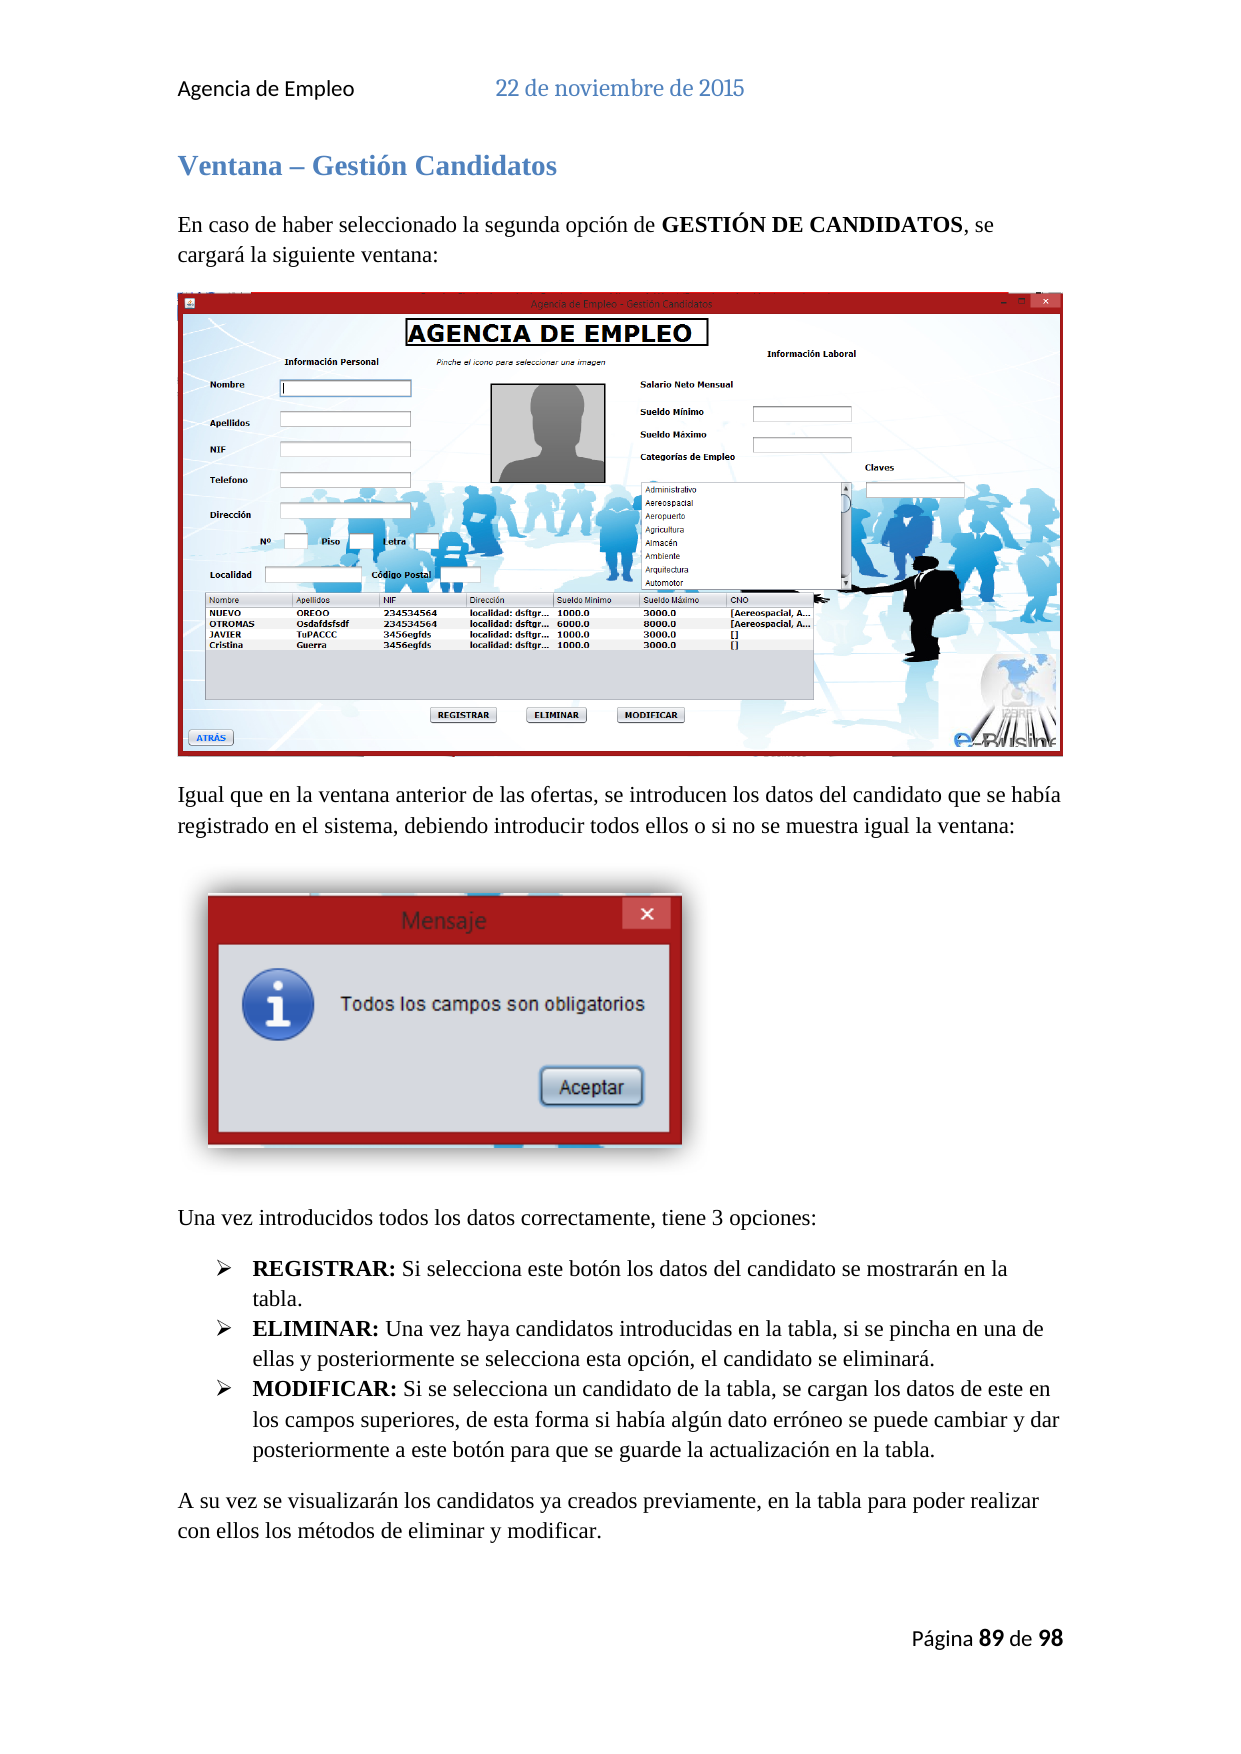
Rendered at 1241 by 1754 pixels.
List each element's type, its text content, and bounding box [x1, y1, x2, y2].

text Una vez introducidos todos los datos correctamente, tiene 3 opciones: [177, 1203, 1063, 1230]
list MODIFICAR: Si se selecciona un candidato de la tabla, se cargan los datos de este en los campos superiores, de esta forma si había algún dato erróneo se puede cambiar y dar posteriormente a este botón para que se guarde la actualización en la tabla. [215, 1375, 1063, 1462]
text Igual que en la ventana anterior de las ofertas, se introducen los datos del candidato que se había registrado en el sistema, debiendo introducir todos ellos o si no se muestra igual la ventana: [177, 782, 1063, 838]
subtitle Ventana – Gestión Candidatos [177, 148, 1063, 181]
list ELIMINAR: Una vez haya candidatos introducidas en la tabla, si se pincha en una de ellas y posteriormente se selecciona esta opción, el candidato se eliminará. [215, 1315, 1063, 1372]
list REGISTRAR: Si selecciona este botón los datos del candidato se mostrarán en la tabla. [215, 1254, 1063, 1311]
text En caso de haber seleccionado la segunda opción de GESTIÓN DE CANDIDATOS, se cargará la siguiente ventana: [177, 211, 1063, 268]
picture [208, 893, 682, 1148]
picture [177, 292, 1063, 757]
text A su vez se visualizarán los candidatos ya creados previamente, en la tabla para poder realizar con ellos los métodos de eliminar y modificar. [177, 1487, 1063, 1543]
